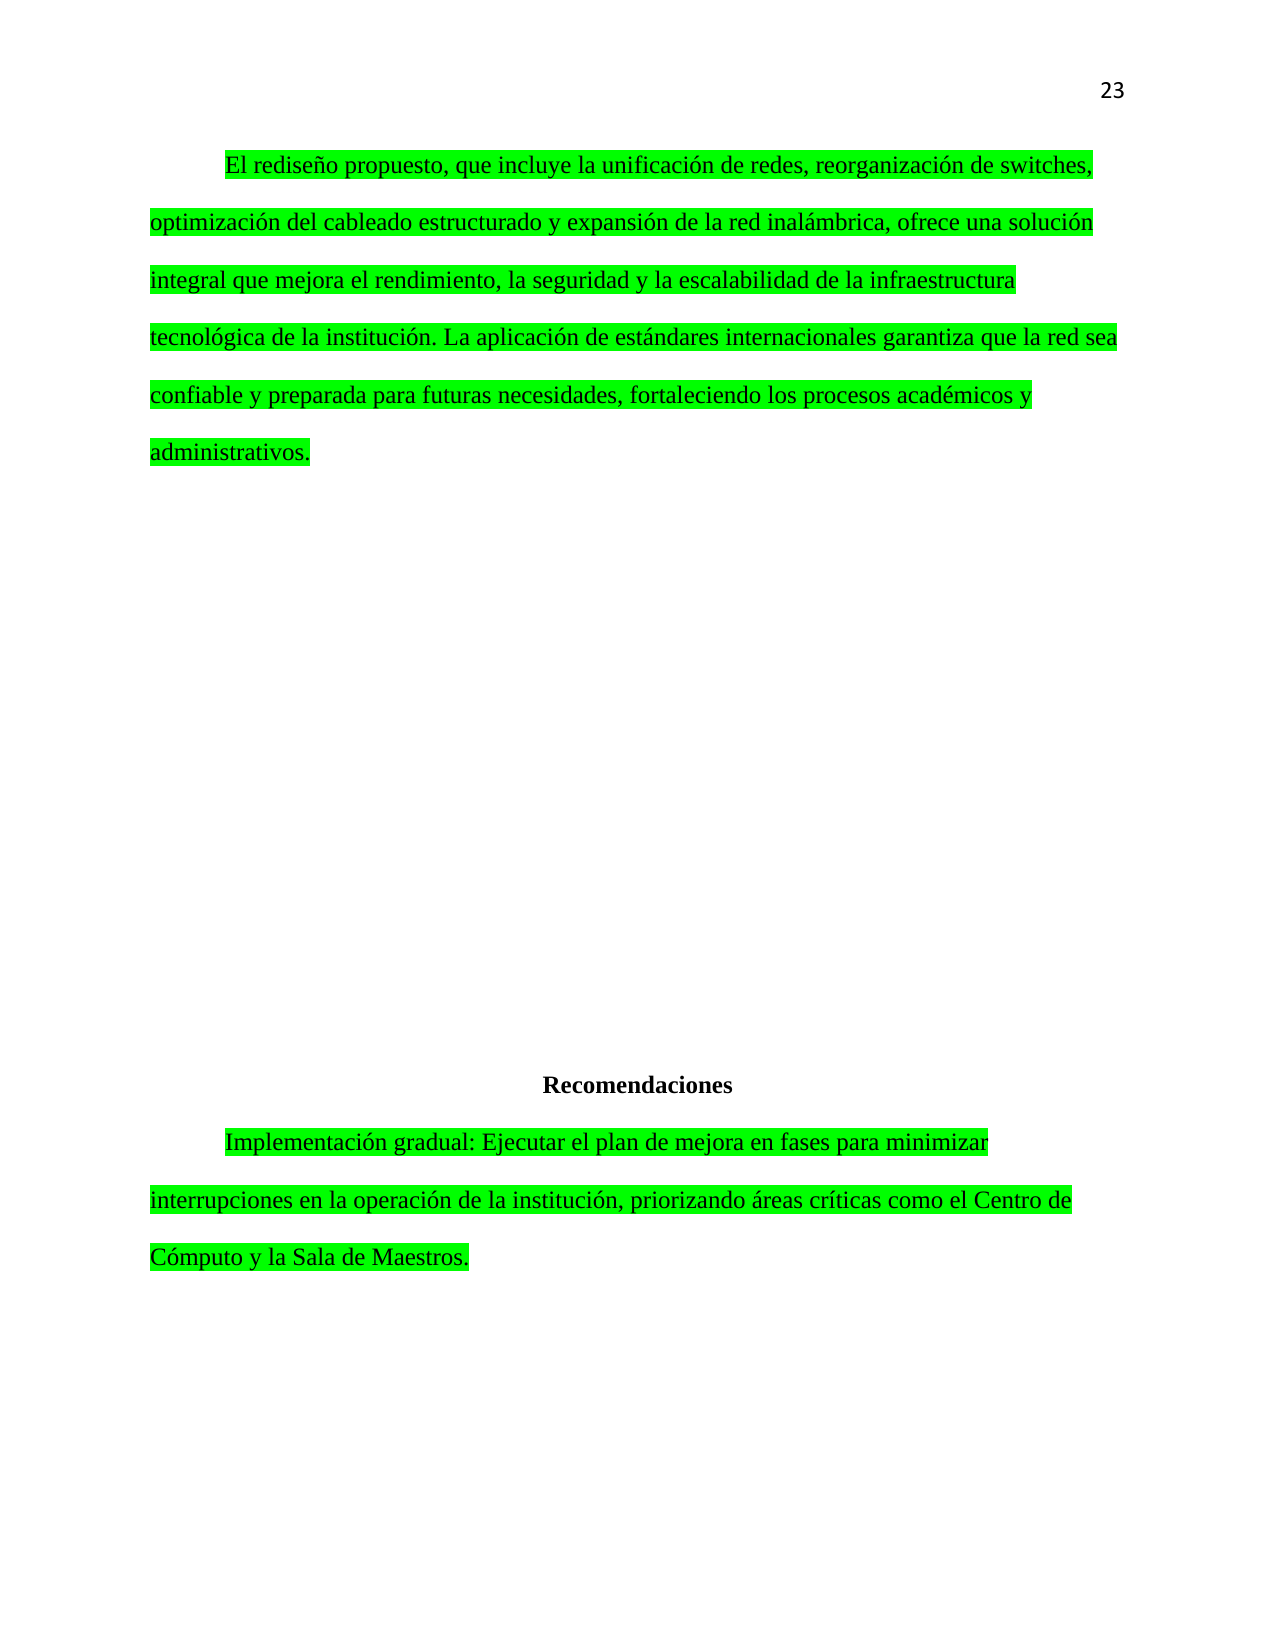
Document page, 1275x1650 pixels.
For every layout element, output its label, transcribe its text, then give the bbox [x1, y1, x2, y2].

subtitle Recomendaciones [150, 1070, 1125, 1099]
text El rediseño propuesto, que incluye la unificación de redes, reorganización de switches, optimización del cableado estructurado y expansión de la red inalámbrica, ofrece una solución integral que mejora el rendimiento, la seguridad y la escalabilidad de la infraestructura tecnológica de la institución. La aplicación de estándares internacionales garantiza que la red sea confiable y preparada para futuras necesidades, fortaleciendo los procesos académicos y administrativos. [150, 150, 1125, 466]
text Implementación gradual: Ejecutar el plan de mejora en fases para minimizar interrupciones en la operación de la institución, priorizando áreas críticas como el Centro de Cómputo y la Sala de Maestros. [150, 1127, 1125, 1271]
